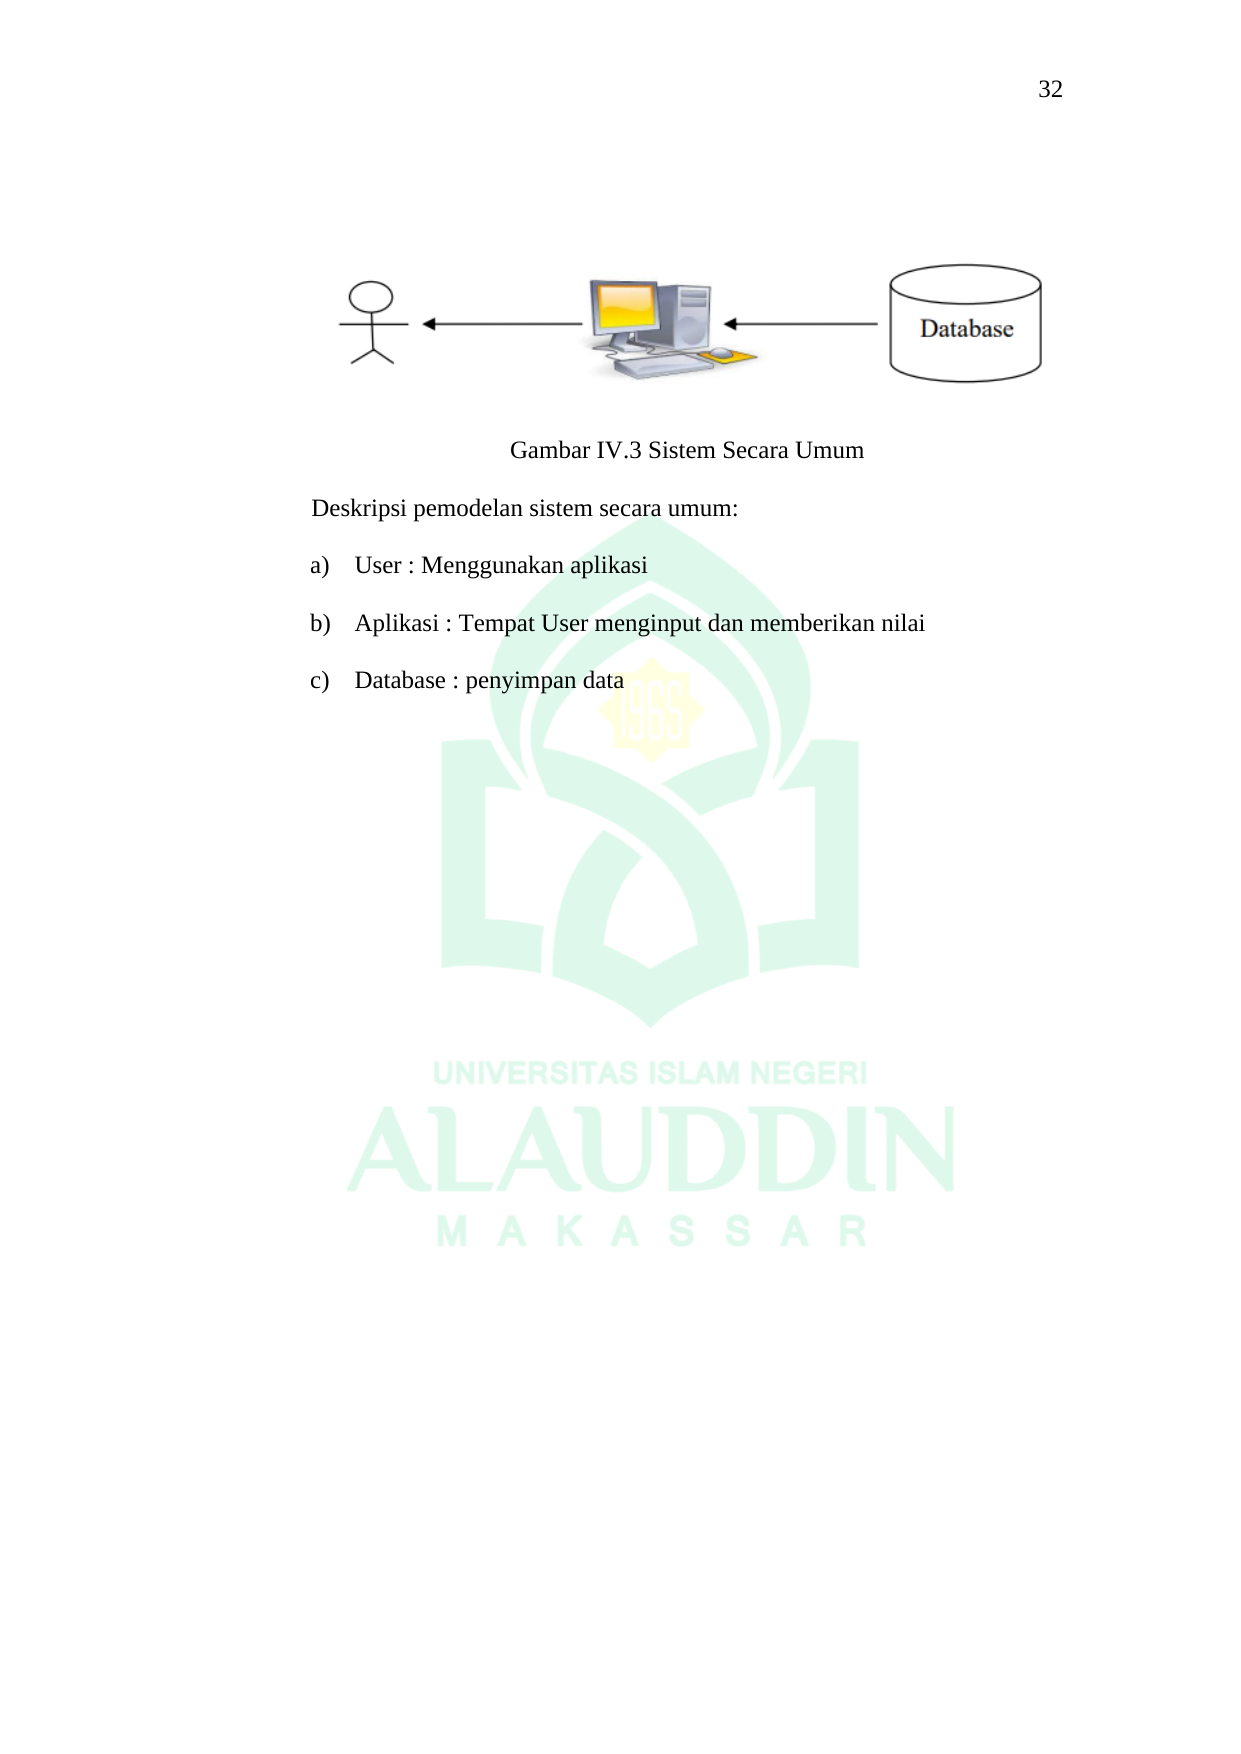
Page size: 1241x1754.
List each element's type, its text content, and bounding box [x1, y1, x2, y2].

picture [318, 236, 1056, 407]
list Gambar IV.3 Sistem Secara Umum [236, 435, 1063, 464]
list Deskripsi pemodelan sistem secara umum: [236, 493, 1063, 521]
list User : Menggunakan aplikasi [310, 550, 1063, 579]
list Aplikasi : Tempat User menginput dan memberikan nilai [310, 608, 1063, 636]
list Database : penyimpan data [310, 665, 1063, 694]
